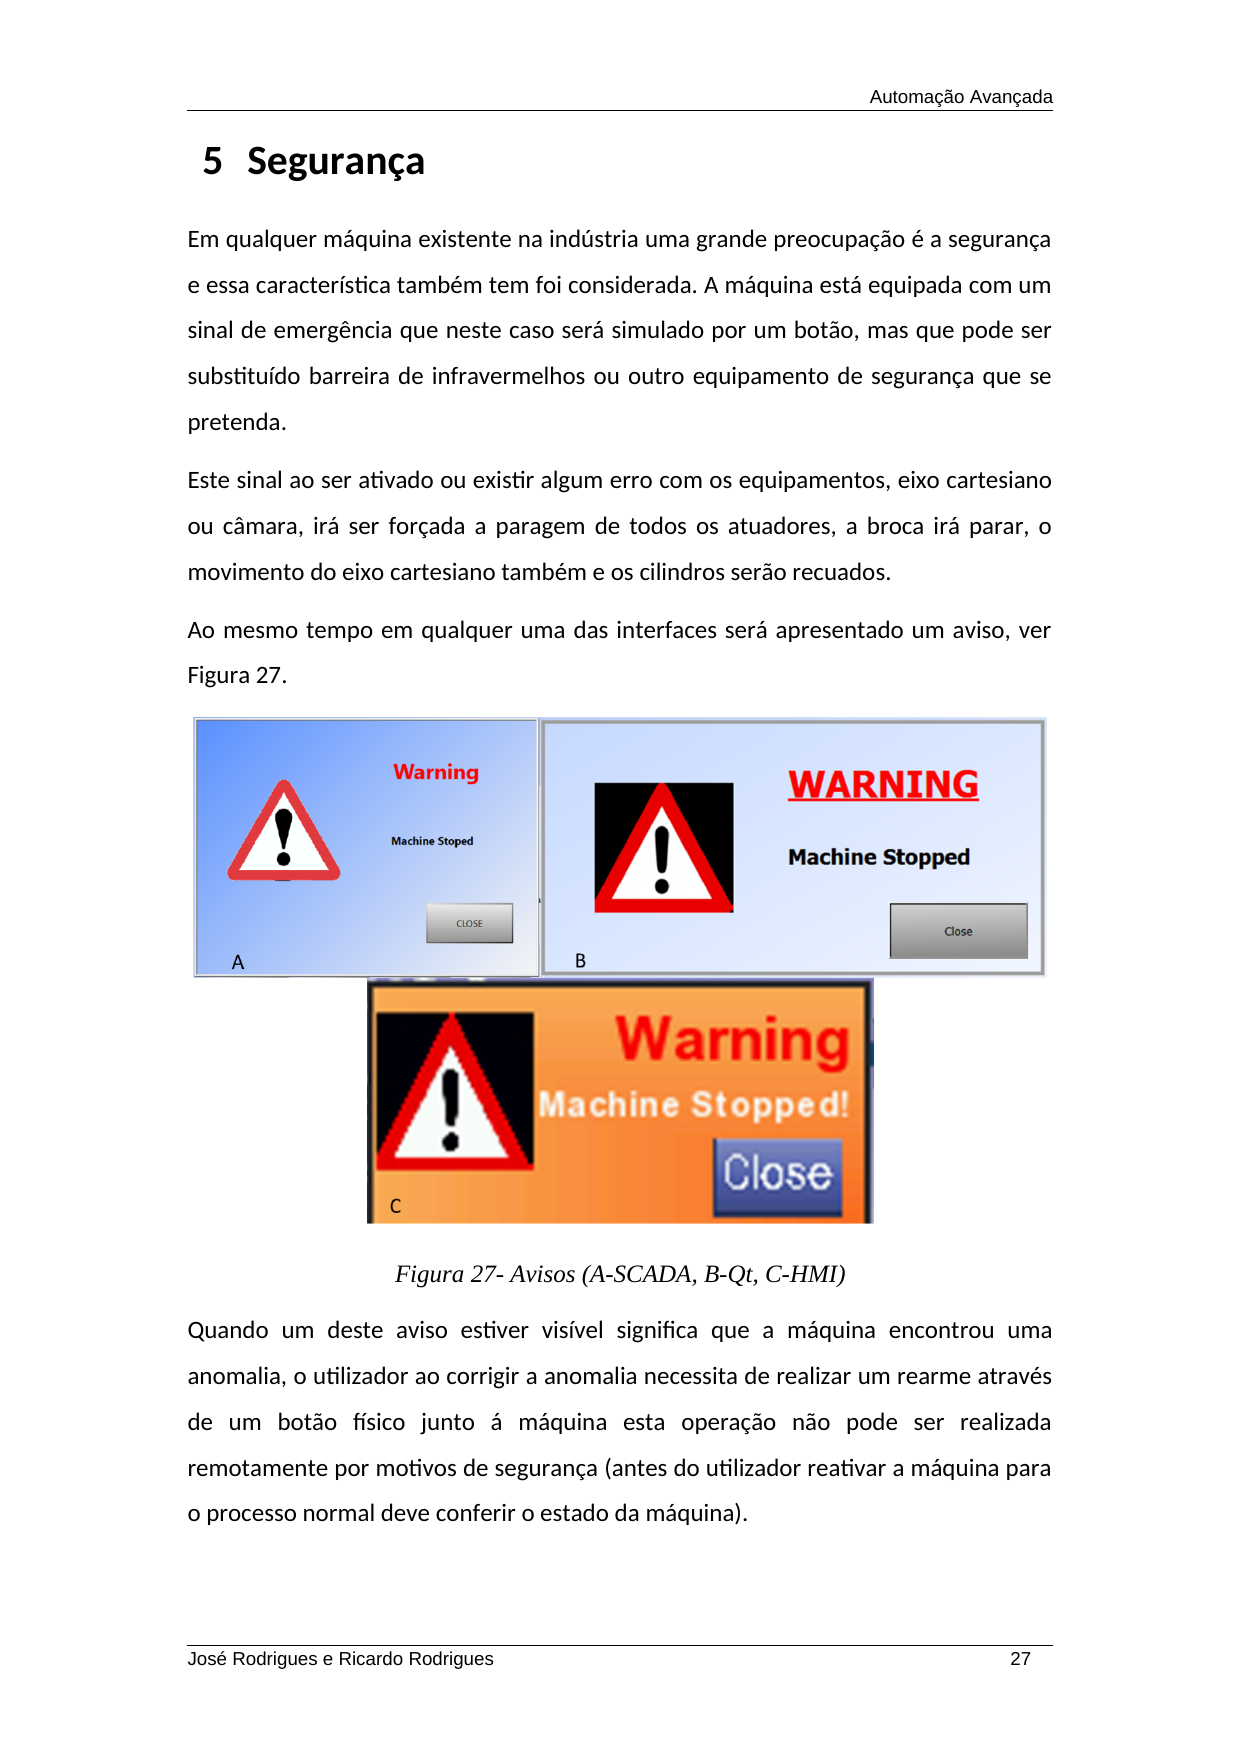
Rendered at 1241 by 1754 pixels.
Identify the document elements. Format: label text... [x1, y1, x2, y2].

text Ao mesmo tempo em qualquer uma das interfaces será apresentado um aviso, ver Figura 27. [187, 614, 1053, 690]
text Em qualquer máquina existente na indústria uma grande preocupação é a segurança e essa característica também tem foi considerada. A máquina está equipada com um sinal de emergência que neste caso será simulado por um botão, mas que pode ser substituído barreira de infravermelhos ou outro equipamento de segurança que se pretenda. [187, 223, 1053, 436]
text Quando um deste aviso estiver visível significa que a máquina encontrou uma anomalia, o utilizador ao corrigir a anomalia necessita de realizar um rearme através de um botão físico junto á máquina esta operação não pode ser realizada remotamente por motivos de segurança (antes do utilizador reativar a máquina para o processo normal deve conferir o estado da máquina). [187, 1314, 1053, 1528]
picture [193, 717, 1047, 1232]
subtitle Segurança [202, 134, 1053, 185]
text Este sinal ao ser ativado ou existir algum erro com os equipamentos, eixo cartesiano ou câmara, irá ser forçada a paragem de todos os atuadores, a broca irá parar, o movimento do eixo cartesiano também e os cilindros serão recuados. [187, 464, 1053, 586]
